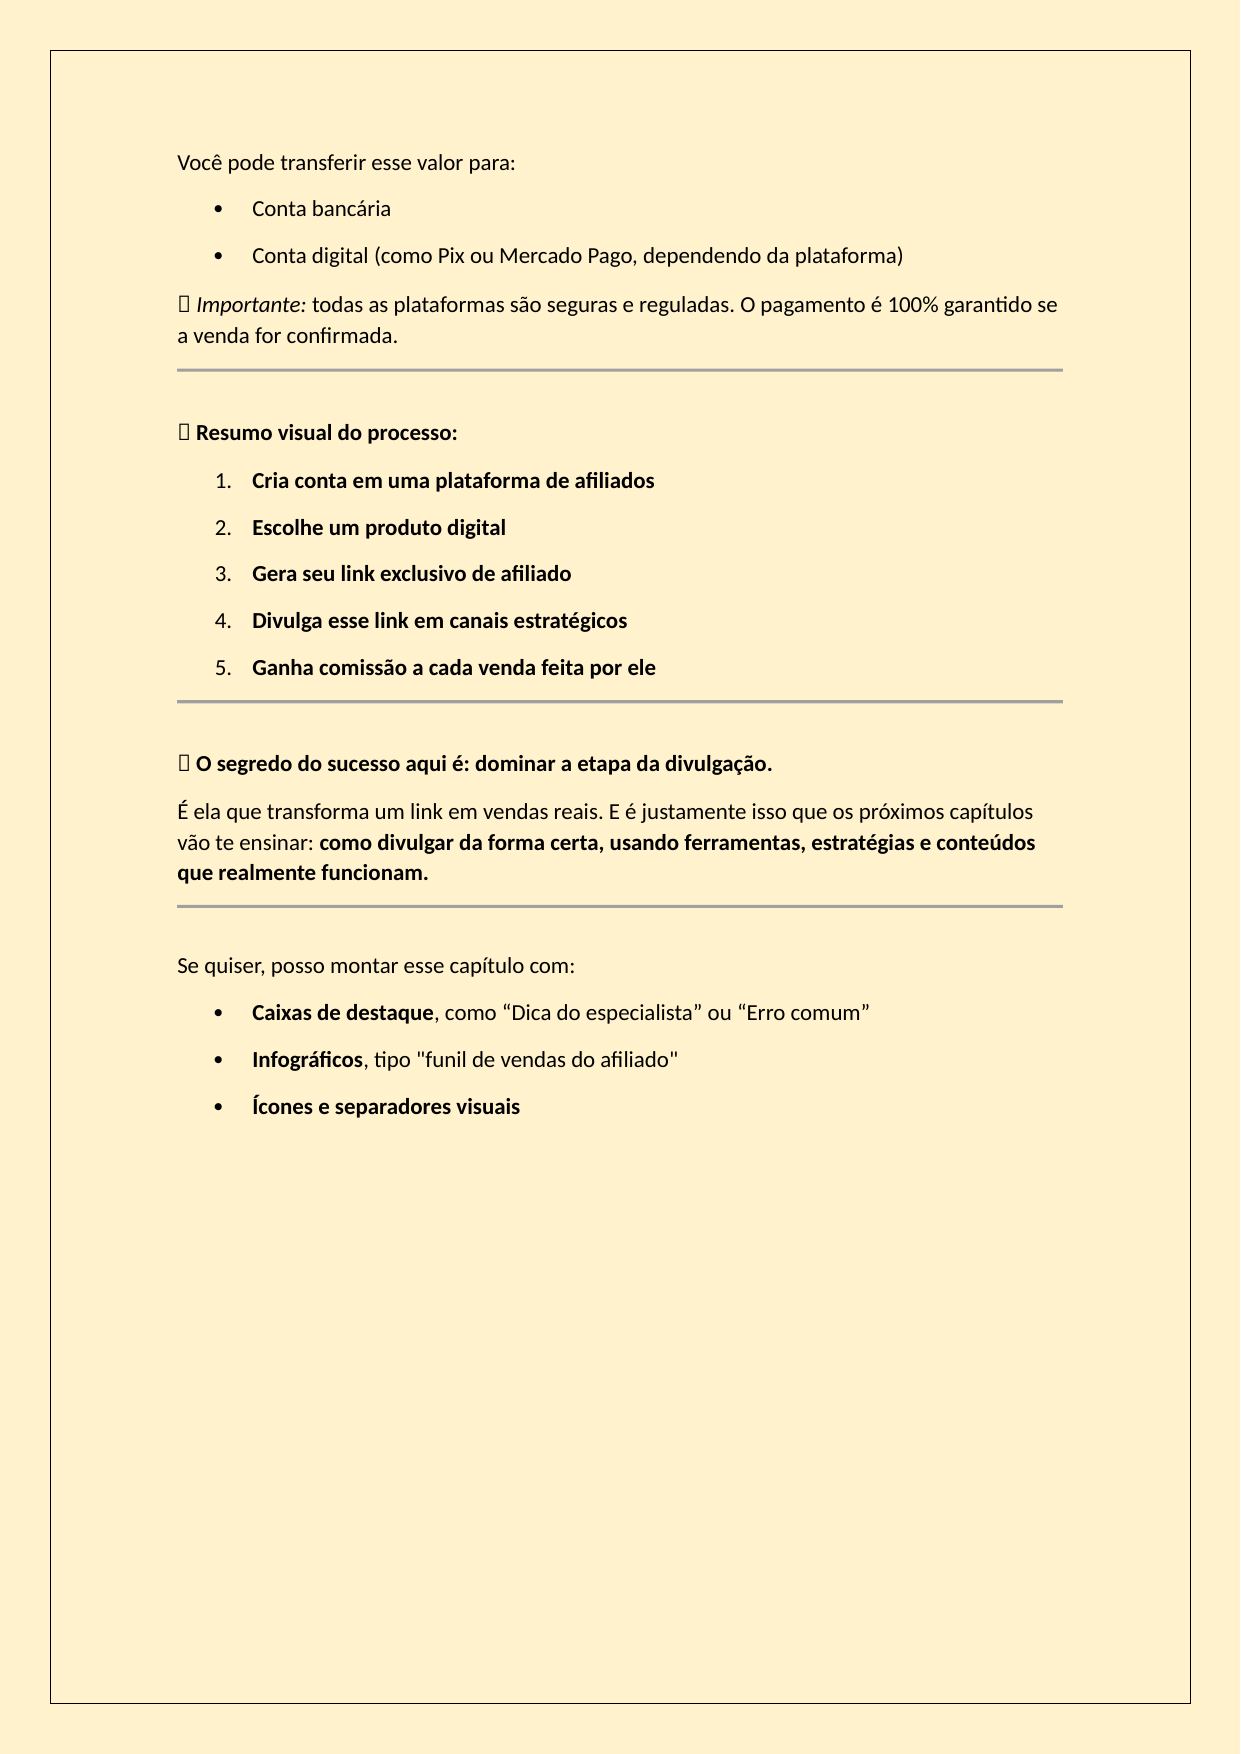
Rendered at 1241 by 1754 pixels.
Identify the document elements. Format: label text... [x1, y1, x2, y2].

text Se quiser, posso montar esse capítulo com: [177, 952, 1063, 980]
list Conta digital (como Pix ou Mercado Pago, dependendo da plataforma) [214, 241, 1063, 269]
text É ela que transforma um link em vendas reais. E é justamente isso que os próximos capítulos vão te ensinar: como divulgar da forma certa, usando ferramentas, estratégias e conteúdos que realmente funcionam. [177, 797, 1063, 886]
text Você pode transferir esse valor para: [177, 148, 1063, 176]
text ✅ Resumo visual do processo: [177, 415, 1063, 447]
list Conta bancária [214, 194, 1063, 222]
list Gera seu link exclusivo de afiliado [214, 559, 1063, 588]
text 🔐 O segredo do sucesso aqui é: dominar a etapa da divulgação. [177, 747, 1063, 778]
list Divulga esse link em canais estratégicos [214, 606, 1063, 634]
list Infográficos, tipo "funil de vendas do afiliado" [214, 1045, 1063, 1073]
text 📌 Importante: todas as plataformas são seguras e reguladas. O pagamento é 100% garantido se a venda for confirmada. [177, 288, 1063, 350]
list Ganha comissão a cada venda feita por ele [214, 653, 1063, 681]
list Escolhe um produto digital [214, 513, 1063, 541]
list Caixas de destaque, como “Dica do especialista” ou “Erro comum” [214, 998, 1063, 1027]
list Ícones e separadores visuais [214, 1092, 1063, 1120]
list Cria conta em uma plataforma de afiliados [214, 466, 1063, 494]
